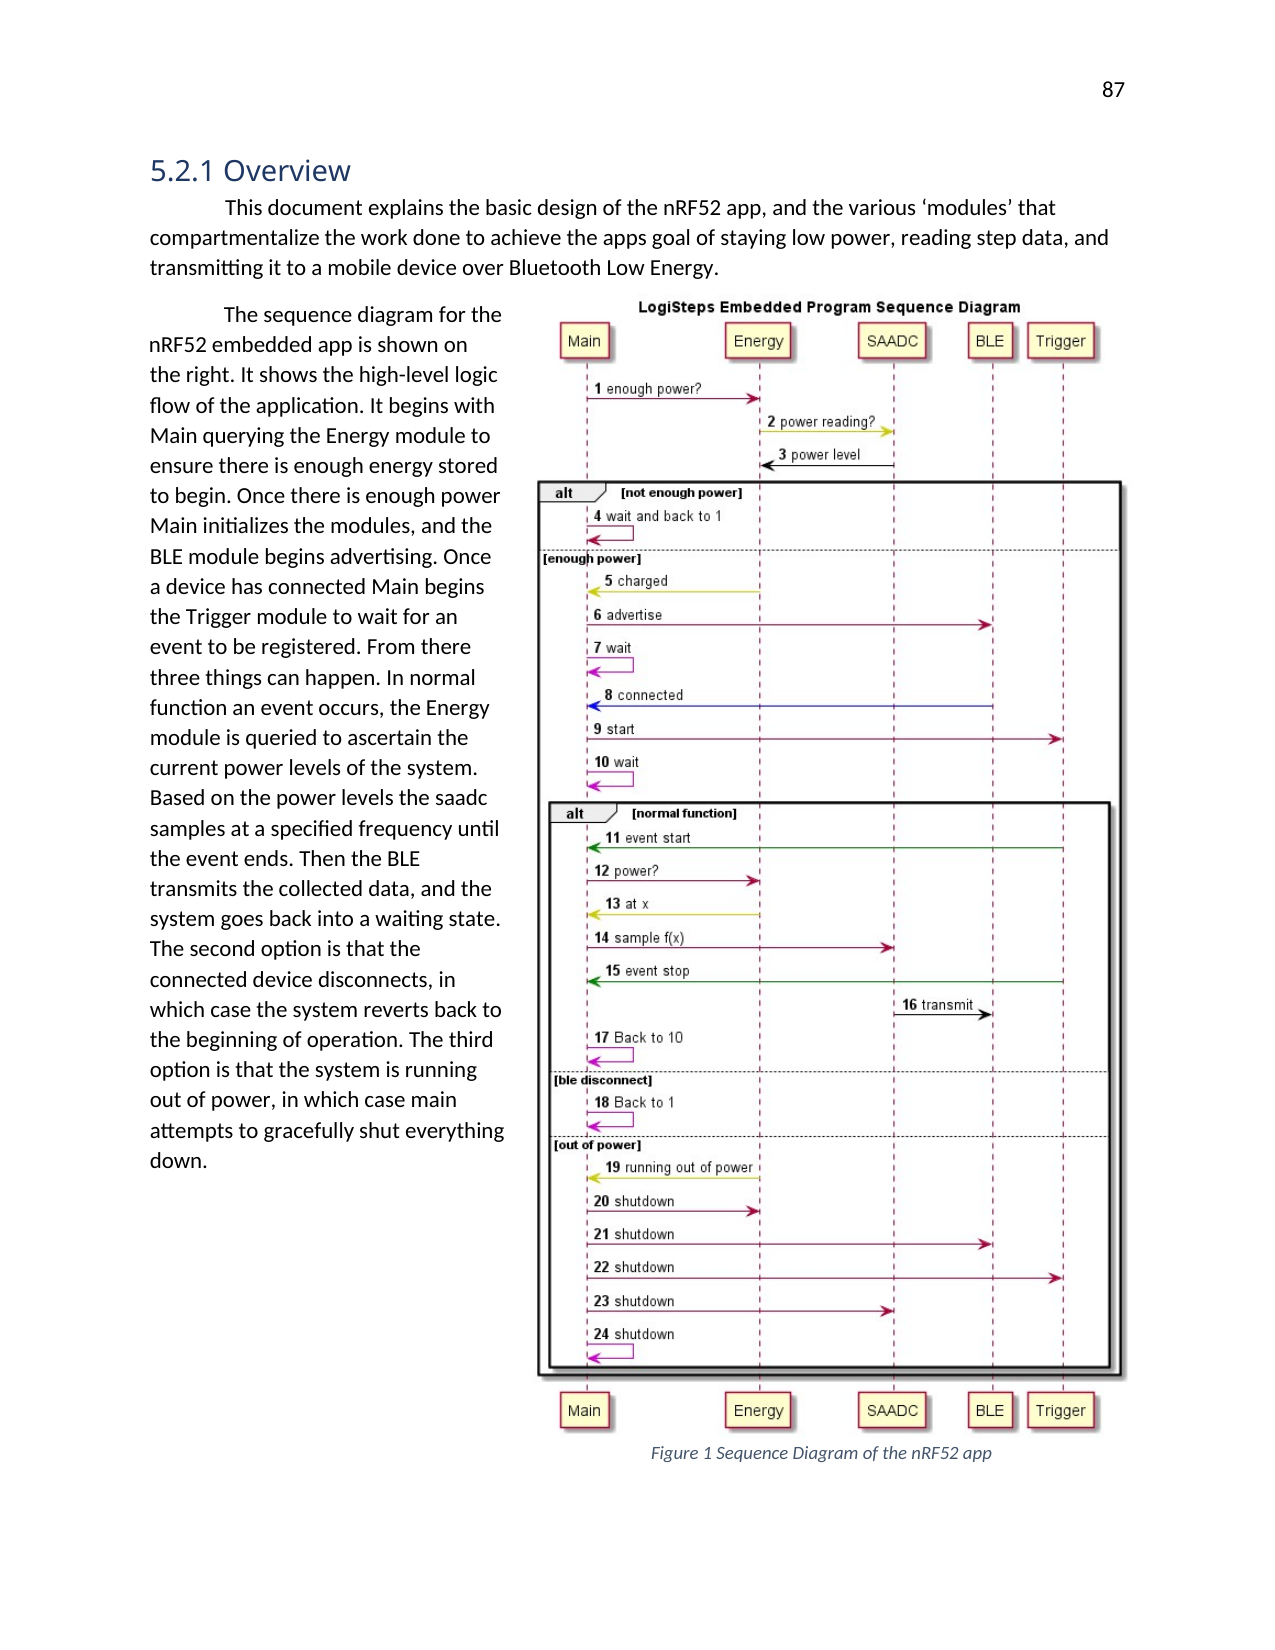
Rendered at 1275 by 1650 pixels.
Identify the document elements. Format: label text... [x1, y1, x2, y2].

text the right. It shows the high-level logic flow of the application. It begins with Main querying the Energy module to ensure there is enough energy stored to begin. Once there is enough power Main initializes the modules, and the BLE module begins advertising. Once a device has connected Main begins the Trigger module to wait for an event to be registered. From there three things can happen. In normal function an event occurs, the Energy module is queried to ascertain the current power levels of the system. Based on the power levels the saadc samples at a specified frequency until the event ends. Then the BLE transmits the collected data, and the system goes back into a waiting state. The second option is that the connected device disconnects, in which case the system reverts back to the beginning of operation. The third option is that the system is running out of power, in which case main attempts to gracefully shut everything down. [149, 361, 524, 1174]
subtitle 5.2.1 Overview [150, 150, 1125, 190]
text The sequence diagram for the nRF52 embedded app is shown on [148, 300, 524, 358]
text This document explains the basic design of the nRF52 app, and the various ‘modules’ that compartmentalize the work done to achieve the apps goal of staying low power, reading step data, and transmitting it to a mobile device over Bluetooth Low Energy. [149, 193, 1125, 281]
picture [524, 285, 1132, 1438]
text Figure 1 Sequence Diagram of the nRF52 app [651, 1441, 1125, 1464]
